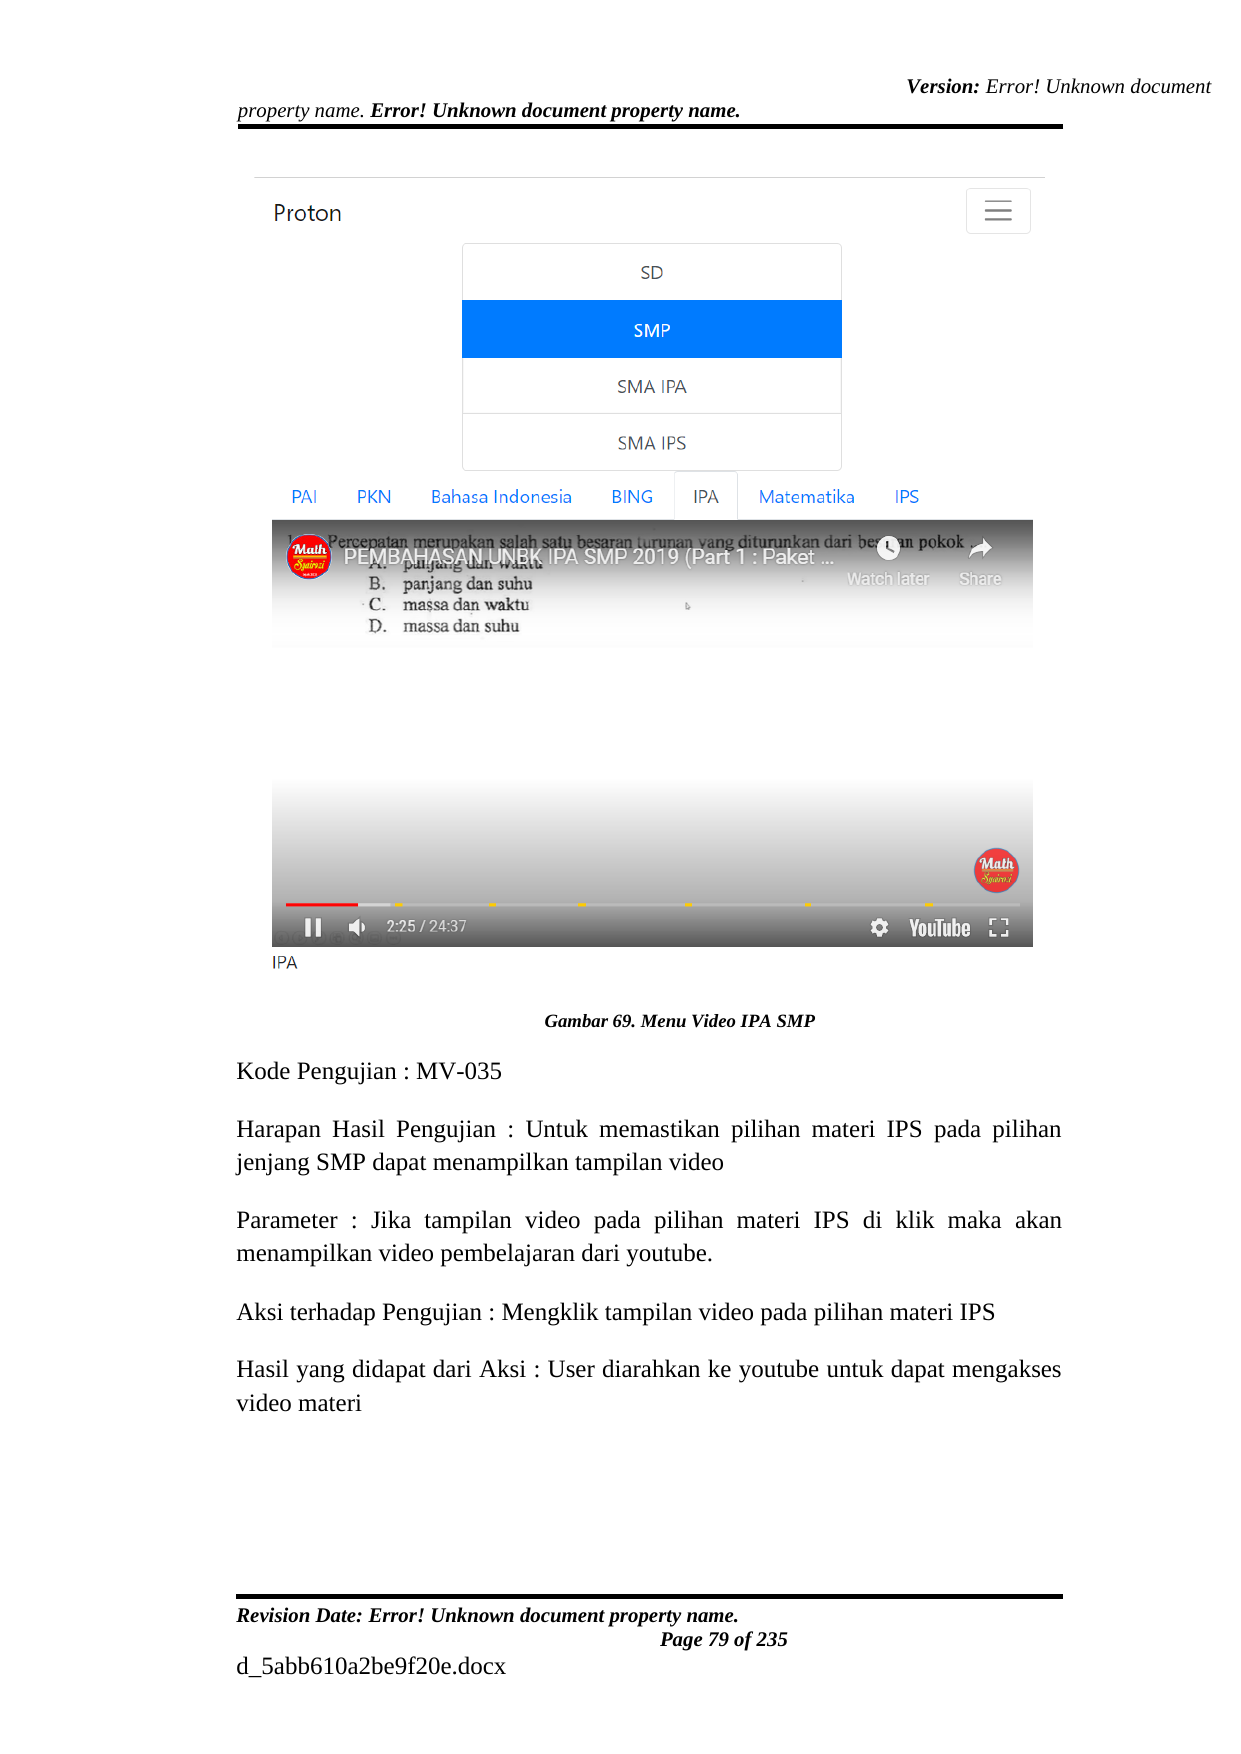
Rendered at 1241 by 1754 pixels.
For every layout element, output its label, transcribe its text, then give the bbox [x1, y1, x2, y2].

text Kode Pengujian : MV-035 [236, 1056, 1063, 1085]
text Gambar 69. Menu Video IPA SMP [296, 1010, 1063, 1031]
text Aksi terhadap Pengujian : Mengklik tampilan video pada pilihan materi IPS [236, 1297, 1063, 1325]
picture [254, 177, 1045, 981]
text Harapan Hasil Pengujian : Untuk memastikan pilihan materi IPS pada pilihan jenjang SMP dapat menampilkan tampilan video [236, 1114, 1063, 1176]
text Hasil yang didapat dari Aksi : User diarahkan ke youtube untuk dapat mengakses video materi [236, 1354, 1063, 1416]
text Parameter : Jika tampilan video pada pilihan materi IPS di klik maka akan menampilkan video pembelajaran dari youtube. [236, 1206, 1063, 1267]
